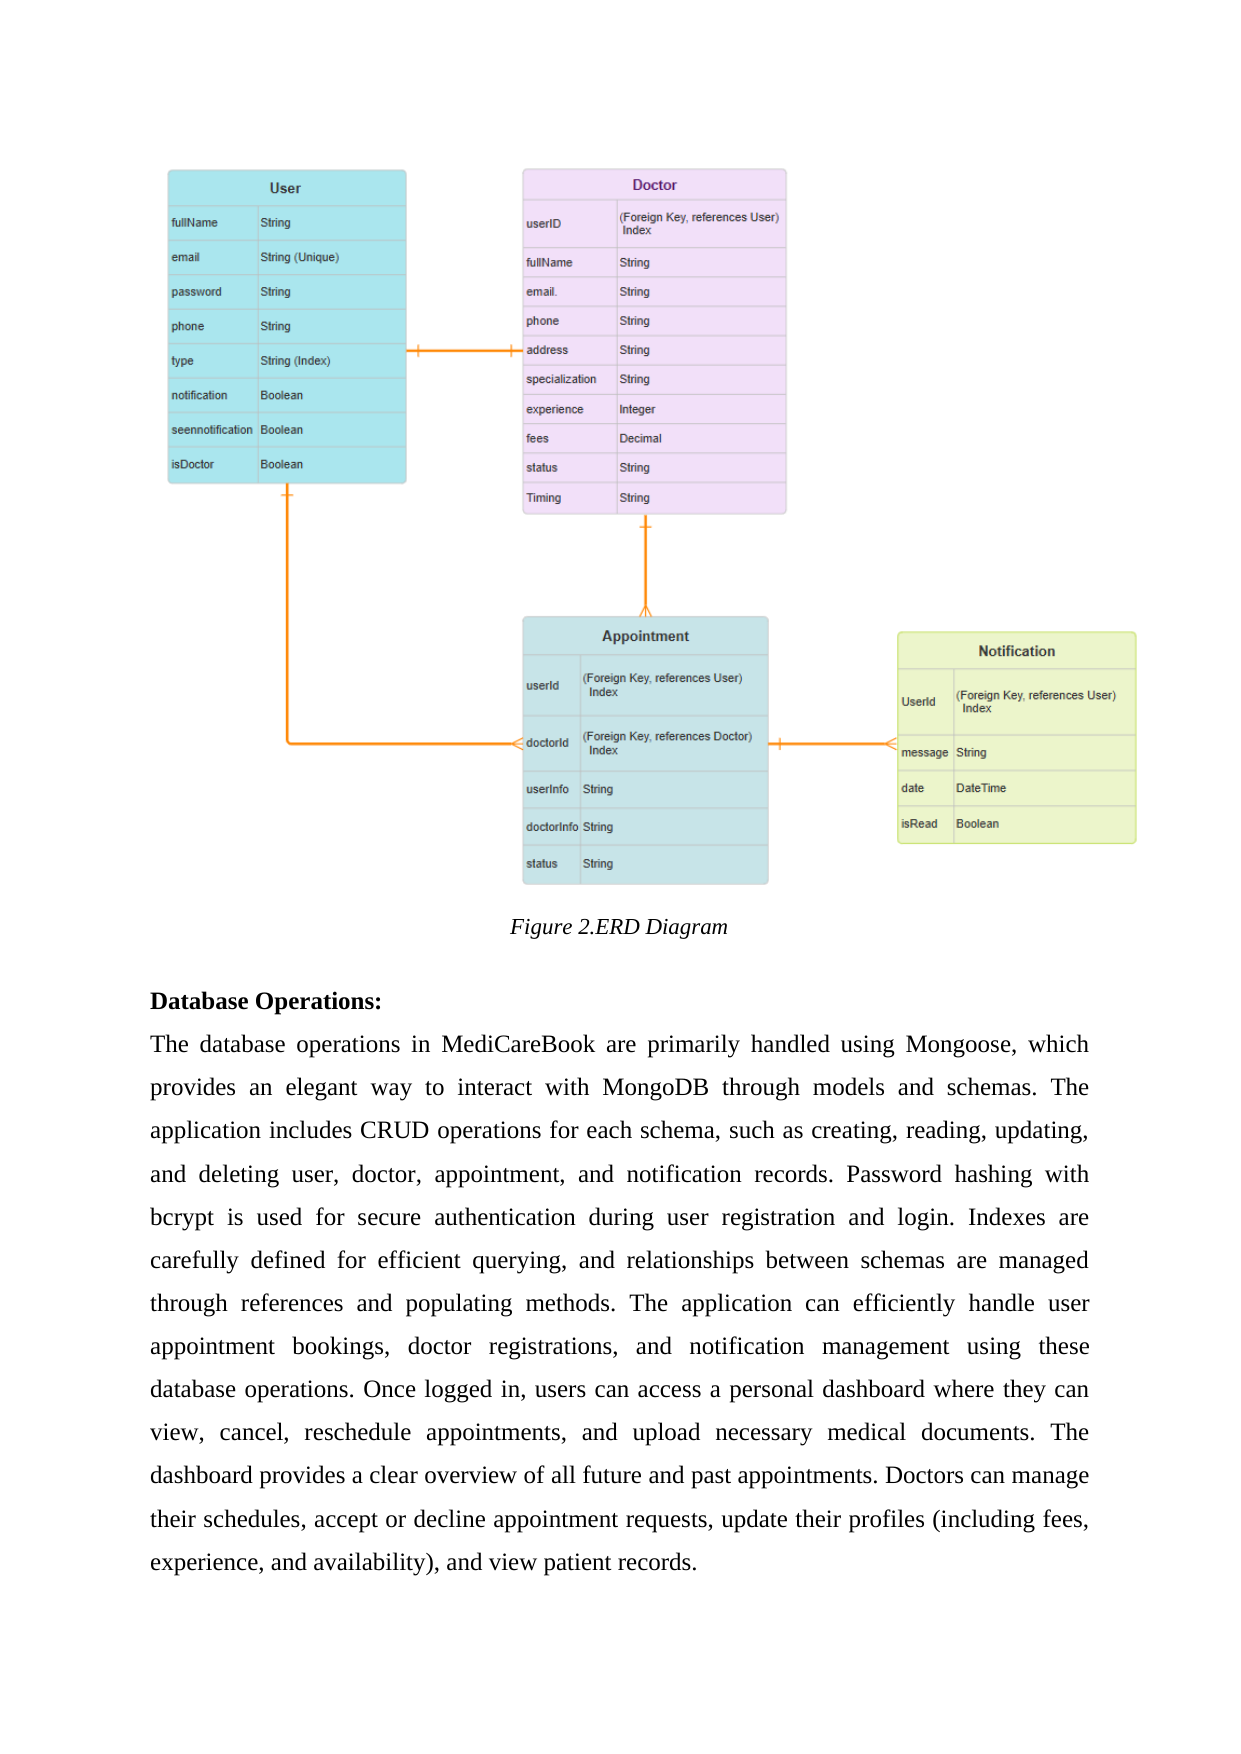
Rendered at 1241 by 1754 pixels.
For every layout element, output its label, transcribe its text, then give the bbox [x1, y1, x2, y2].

subtitle Database Operations: [150, 986, 1090, 1015]
picture [150, 150, 1154, 899]
text The database operations in MediCareBook are primarily handled using Mongoose, which provides an elegant way to interact with MongoDB through models and schemas. The application includes CRUD operations for each schema, such as creating, reading, updating, and deleting user, doctor, appointment, and notification records. Password hashing with bcrypt is used for secure authentication during user registration and login. Indexes are carefully defined for efficient querying, and relationships between schemas are managed through references and populating methods. The application can efficiently handle user appointment bookings, doctor registrations, and notification management using these database operations. Once logged in, users can access a personal dashboard where they can view, cancel, reschedule appointments, and upload necessary medical documents. The dashboard provides a clear overview of all future and past appointments. Doctors can manage their schedules, accept or decline appointment requests, update their profiles (including fees, experience, and availability), and view patient records. [150, 1029, 1090, 1576]
text Figure 2.ERD Diagram [150, 913, 1090, 939]
